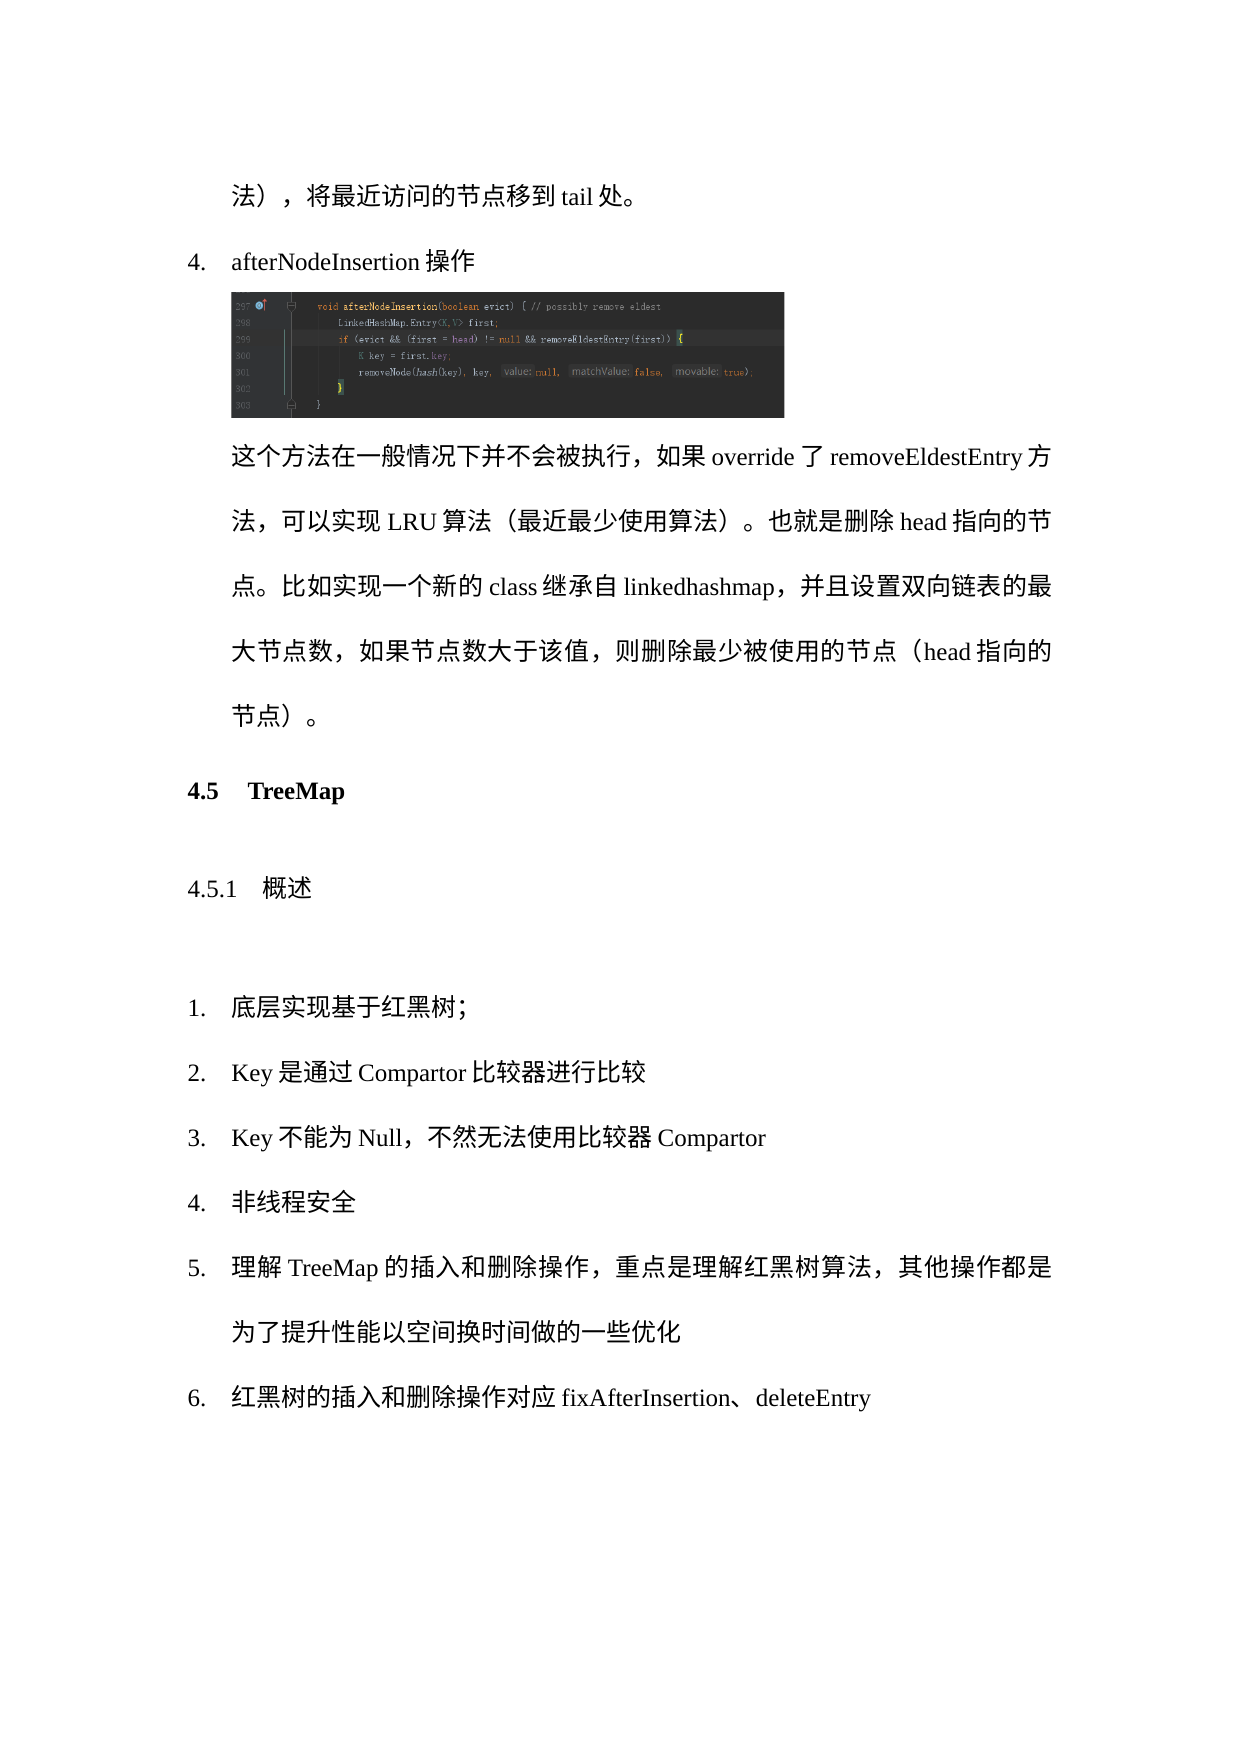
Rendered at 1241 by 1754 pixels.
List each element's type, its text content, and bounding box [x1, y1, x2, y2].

list afterNodeInsertion操作 [187, 227, 1053, 292]
list 底层实现基于红黑树； [187, 973, 1053, 1038]
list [231, 162, 1053, 227]
list 这个方法在一般情况下并不会被执行，如果override了removeEldestEntry方法，可以实现LRU算法（最近最少使用算法）。也就是删除head指向的节点。比如实现一个新的class继承自linkedhashmap，并且设置双向链表的最大节点数，如果节点数大于该值，则删除最少被使用的节点（head指向的节点）。 [231, 422, 1053, 747]
list 非线程安全 [187, 1168, 1053, 1233]
subtitle TreeMap [187, 774, 1053, 807]
picture [231, 292, 785, 418]
list 理解TreeMap的插入和删除操作，重点是理解红黑树算法，其他操作都是为了提升性能以空间换时间做的一些优化 [187, 1233, 1053, 1363]
list Key是通过Compartor比较器进行比较 [187, 1038, 1053, 1103]
list 红黑树的插入和删除操作对应fixAfterInsertion、deleteEntry [187, 1363, 1053, 1428]
list Key不能为Null，不然无法使用比较器Compartor [187, 1103, 1053, 1168]
subtitle 概述 [187, 854, 1053, 919]
